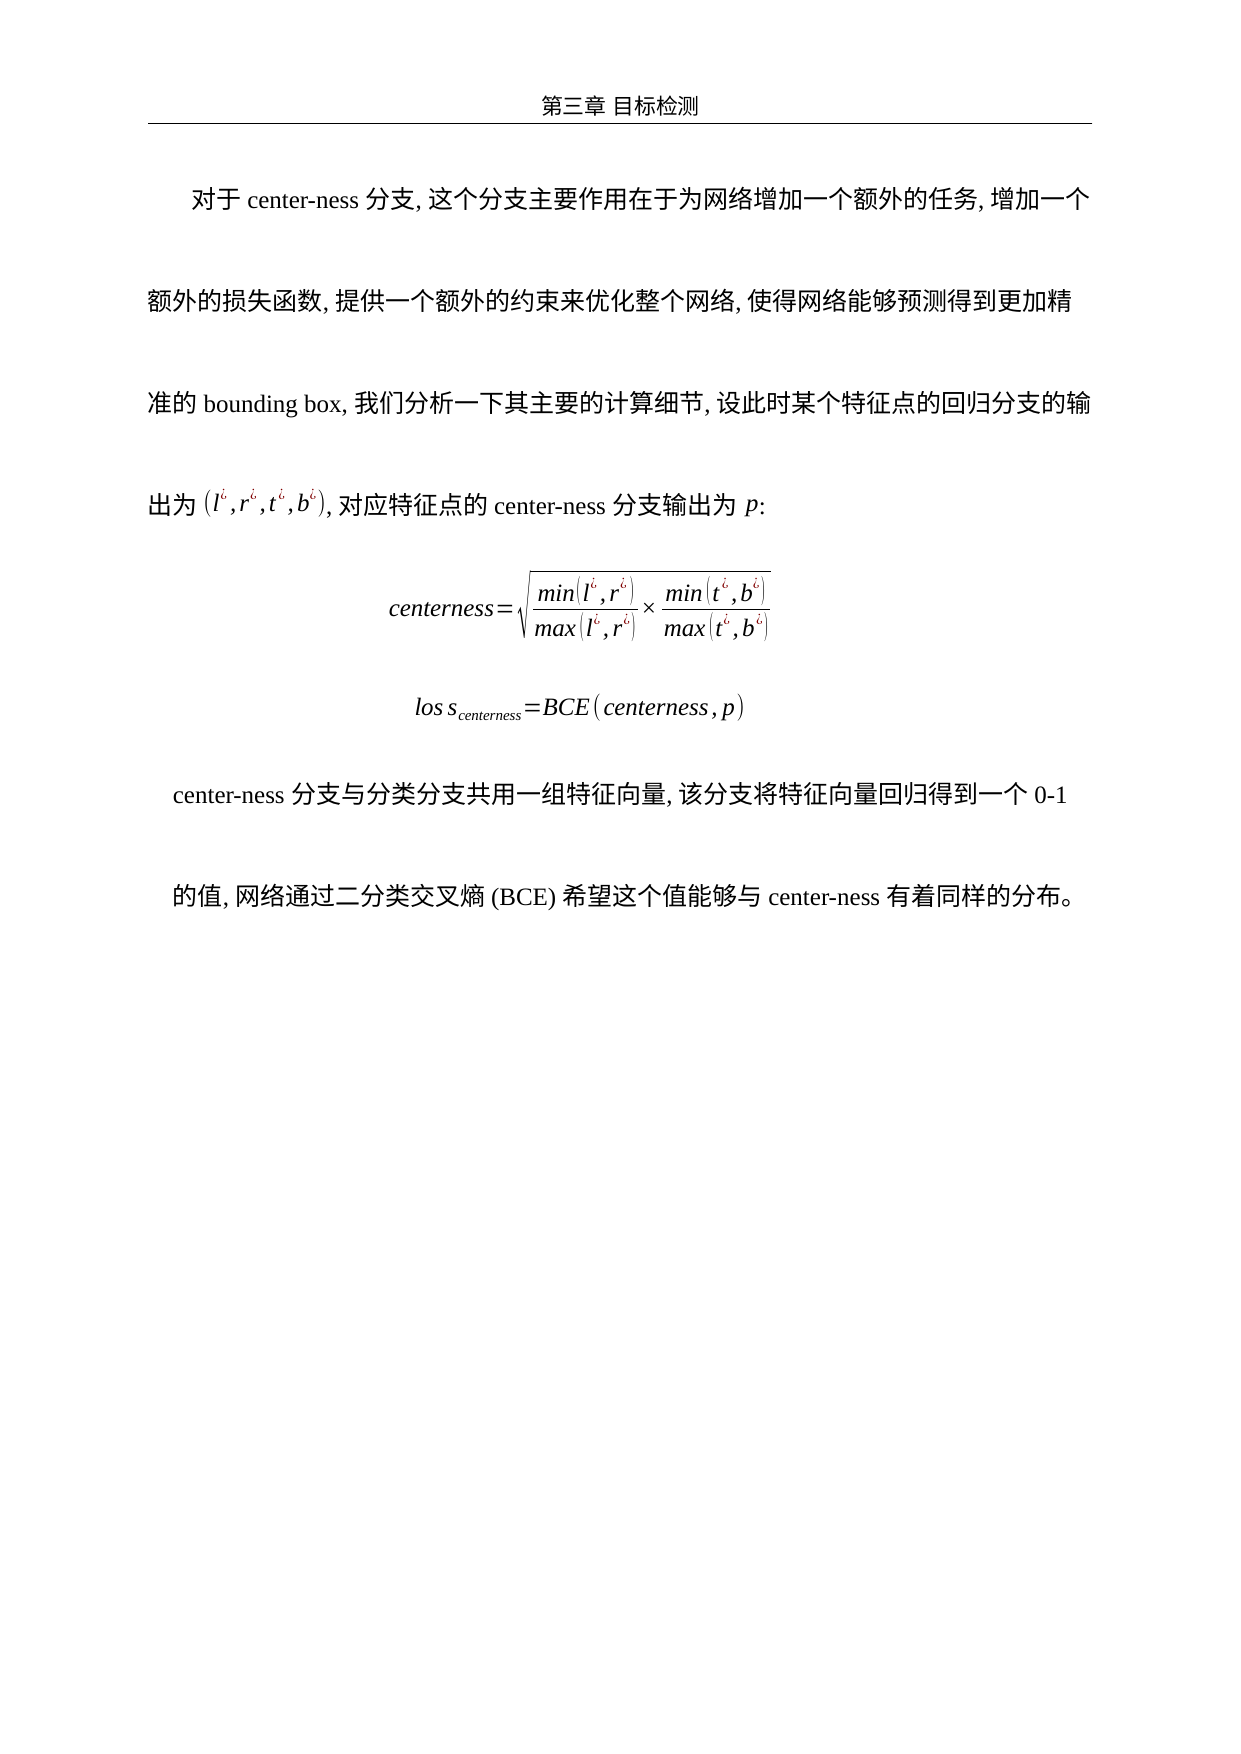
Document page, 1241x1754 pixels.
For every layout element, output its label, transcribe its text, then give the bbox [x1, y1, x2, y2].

text (37) [148, 691, 1092, 725]
text (36) [148, 556, 1092, 657]
text center-ness 分支与分类分支共用一组特征向量, 该分支将特征向量回归得到一个 0-1 的值, 网络通过二分类交叉熵 (BCE) 希望这个值能够与 center-ness 有着同样的分布。 [148, 758, 1092, 928]
text 对于 center-ness 分支, 这个分支主要作用在于为网络增加一个额外的任务, 增加一个额外的损失函数, 提供一个额外的约束来优化整个网络, 使得网络能够预测得到更加精准的 bounding box, 我们分析一下其主要的计算细节, 设此时某个特征点的回归分支的输出为 , 对应特征点的 center-ness 分支输出为 : [148, 164, 1092, 537]
